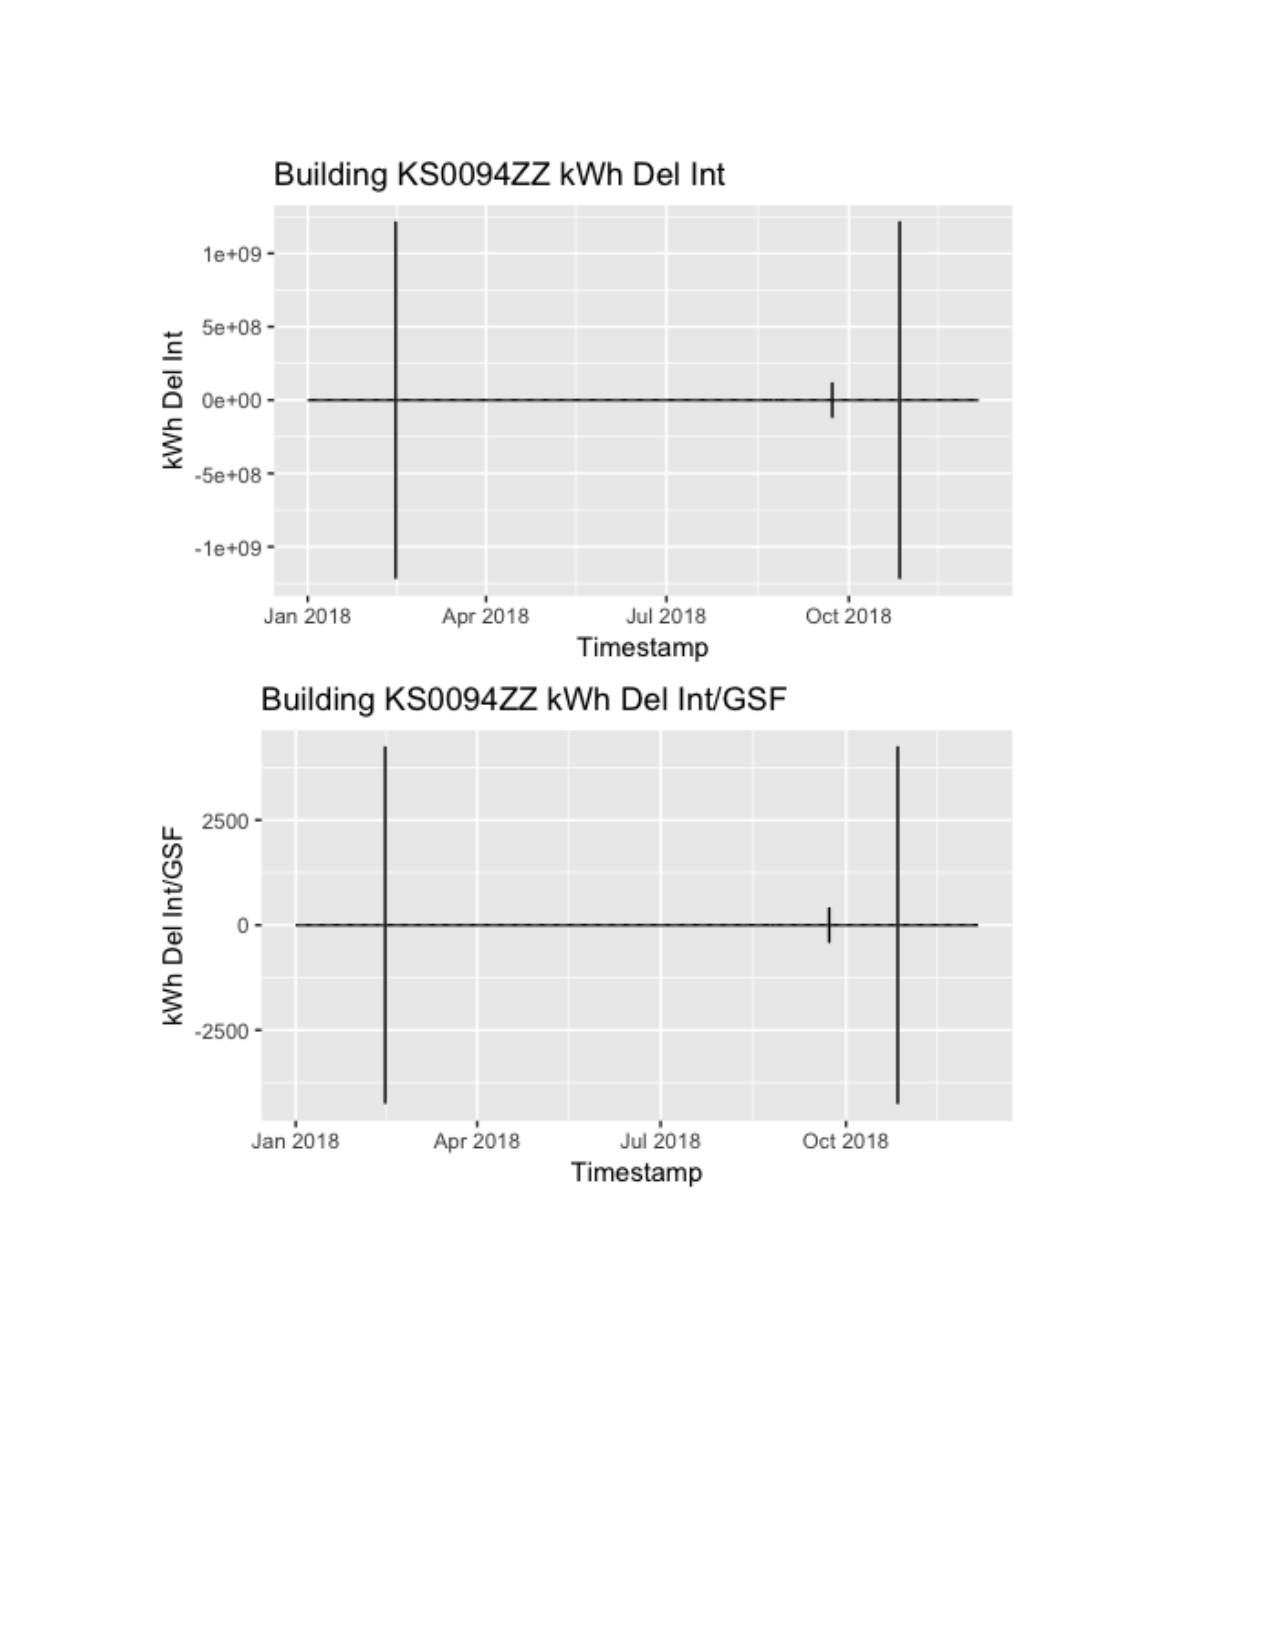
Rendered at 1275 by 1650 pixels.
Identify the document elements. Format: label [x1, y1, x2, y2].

picture [150, 150, 1025, 1200]
